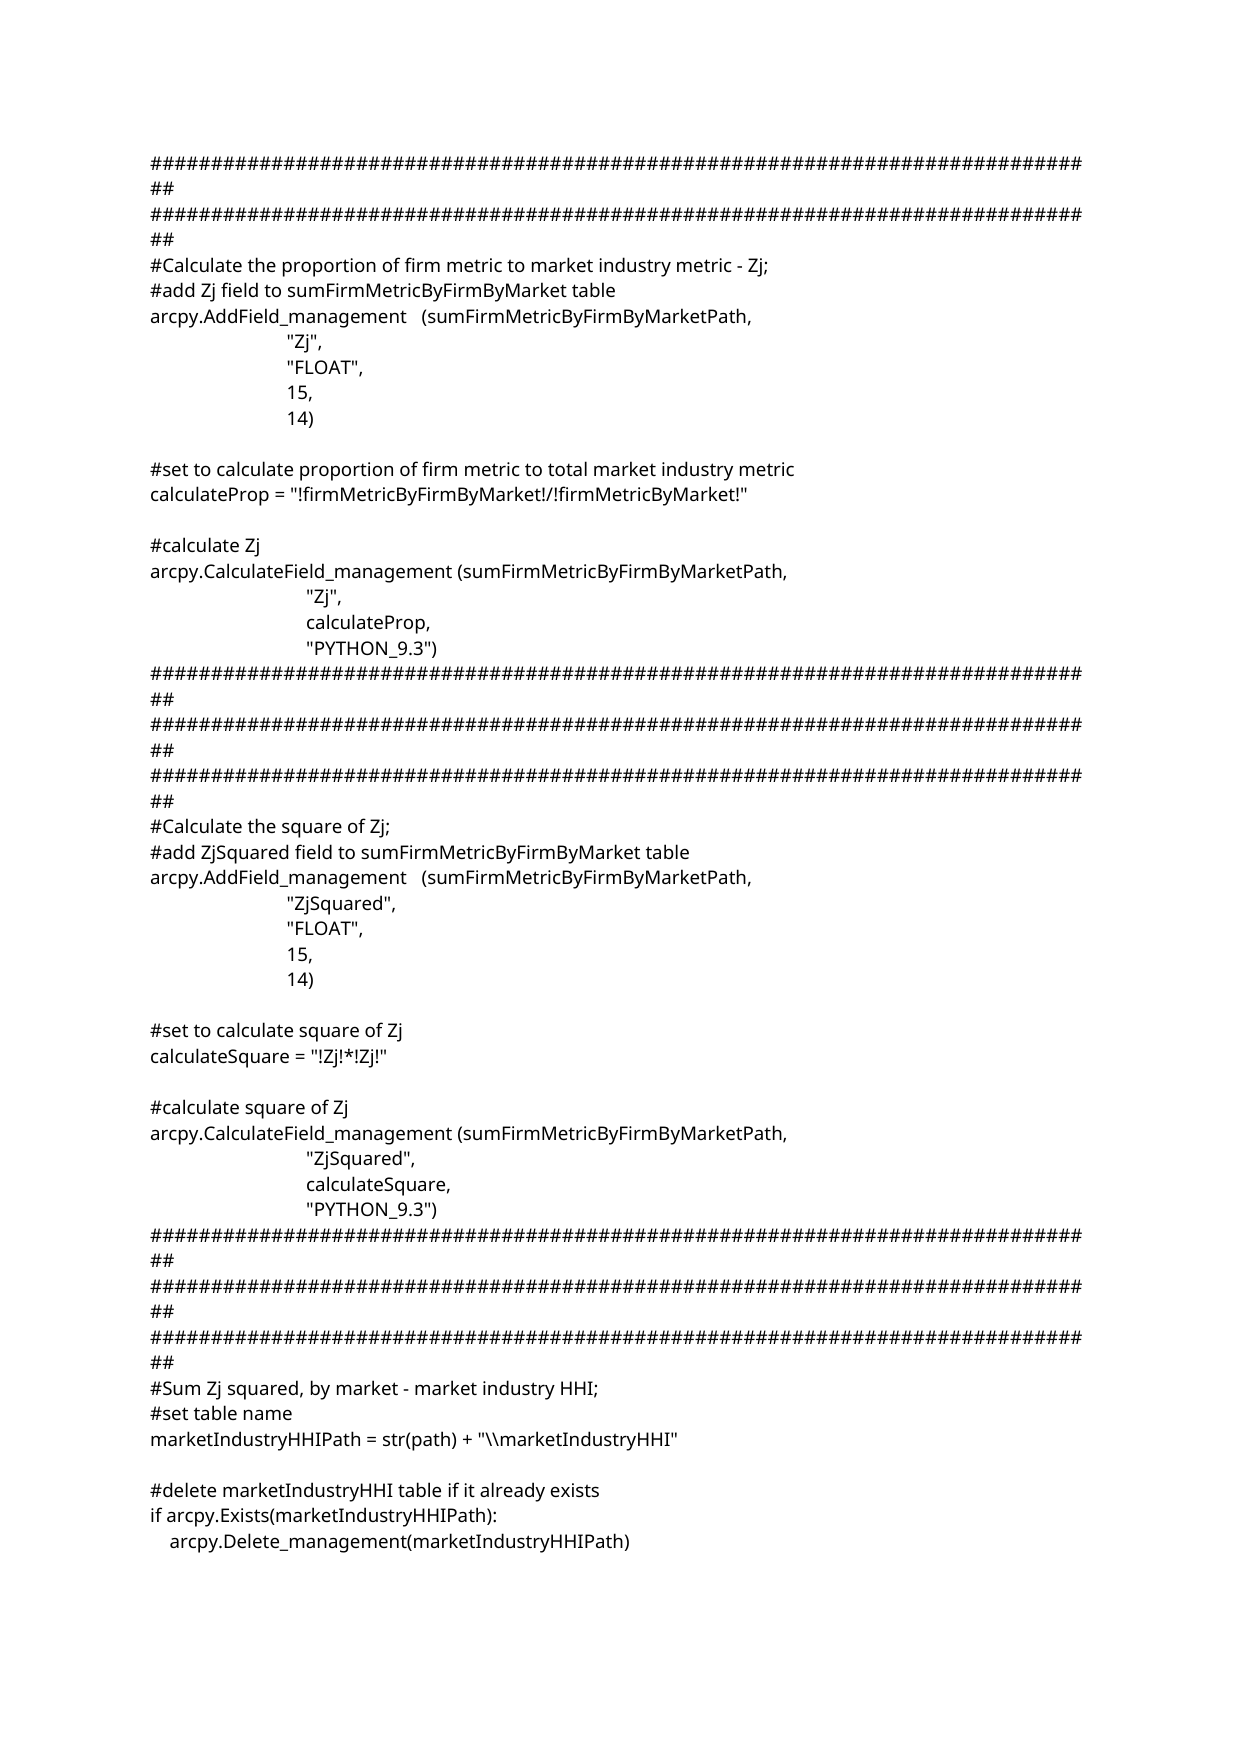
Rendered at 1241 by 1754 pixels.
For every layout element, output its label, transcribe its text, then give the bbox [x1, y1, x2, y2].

text #add ZjSquared field to sumFirmMetricByFirmByMarket table [150, 839, 1090, 864]
text #calculate square of Zj [150, 1094, 1090, 1120]
text 14) [150, 405, 1090, 431]
text arcpy.CalculateField_management (sumFirmMetricByFirmByMarketPath, [150, 558, 1090, 584]
text ############################################################################### [150, 762, 1090, 813]
text "FLOAT", [150, 916, 1090, 941]
text arcpy.CalculateField_management (sumFirmMetricByFirmByMarketPath, [150, 1120, 1090, 1145]
text #Calculate the square of Zj; [150, 813, 1090, 839]
text ############################################################################### [150, 660, 1090, 711]
text 15, [150, 380, 1090, 405]
text ############################################################################### [150, 1273, 1090, 1324]
text #add Zj field to sumFirmMetricByFirmByMarket table [150, 278, 1090, 303]
text calculateSquare = "!Zj!*!Zj!" [150, 1043, 1090, 1069]
text arcpy.AddField_management (sumFirmMetricByFirmByMarketPath, [150, 303, 1090, 329]
text #set to calculate proportion of firm metric to total market industry metric [150, 456, 1090, 482]
text "PYTHON_9.3") [150, 635, 1090, 660]
text 14) [150, 967, 1090, 992]
text "ZjSquared", [150, 890, 1090, 916]
text calculateProp, [150, 609, 1090, 635]
text "Zj", [150, 329, 1090, 354]
text "ZjSquared", [150, 1145, 1090, 1171]
text arcpy.Delete_management(marketIndustryHHIPath) [150, 1528, 1090, 1554]
text ############################################################################### [150, 711, 1090, 762]
text #Sum Zj squared, by market - market industry HHI; [150, 1375, 1090, 1401]
text arcpy.AddField_management (sumFirmMetricByFirmByMarketPath, [150, 864, 1090, 890]
text calculateSquare, [150, 1171, 1090, 1196]
text #delete marketIndustryHHI table if it already exists [150, 1477, 1090, 1503]
text #set to calculate square of Zj [150, 1018, 1090, 1043]
text ############################################################################### [150, 1324, 1090, 1375]
text marketIndustryHHIPath = str(path) + "\\marketIndustryHHI" [150, 1426, 1090, 1452]
text 15, [150, 941, 1090, 967]
text "FLOAT", [150, 354, 1090, 380]
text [150, 150, 1090, 201]
text if arcpy.Exists(marketIndustryHHIPath): [150, 1503, 1090, 1528]
text ############################################################################### [150, 1222, 1090, 1273]
text #calculate Zj [150, 533, 1090, 558]
text calculateProp = "!firmMetricByFirmByMarket!/!firmMetricByMarket!" [150, 482, 1090, 507]
text "Zj", [150, 584, 1090, 609]
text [150, 201, 1090, 252]
text #Calculate the proportion of firm metric to market industry metric - Zj; [150, 252, 1090, 278]
text #set table name [150, 1401, 1090, 1426]
text "PYTHON_9.3") [150, 1196, 1090, 1222]
